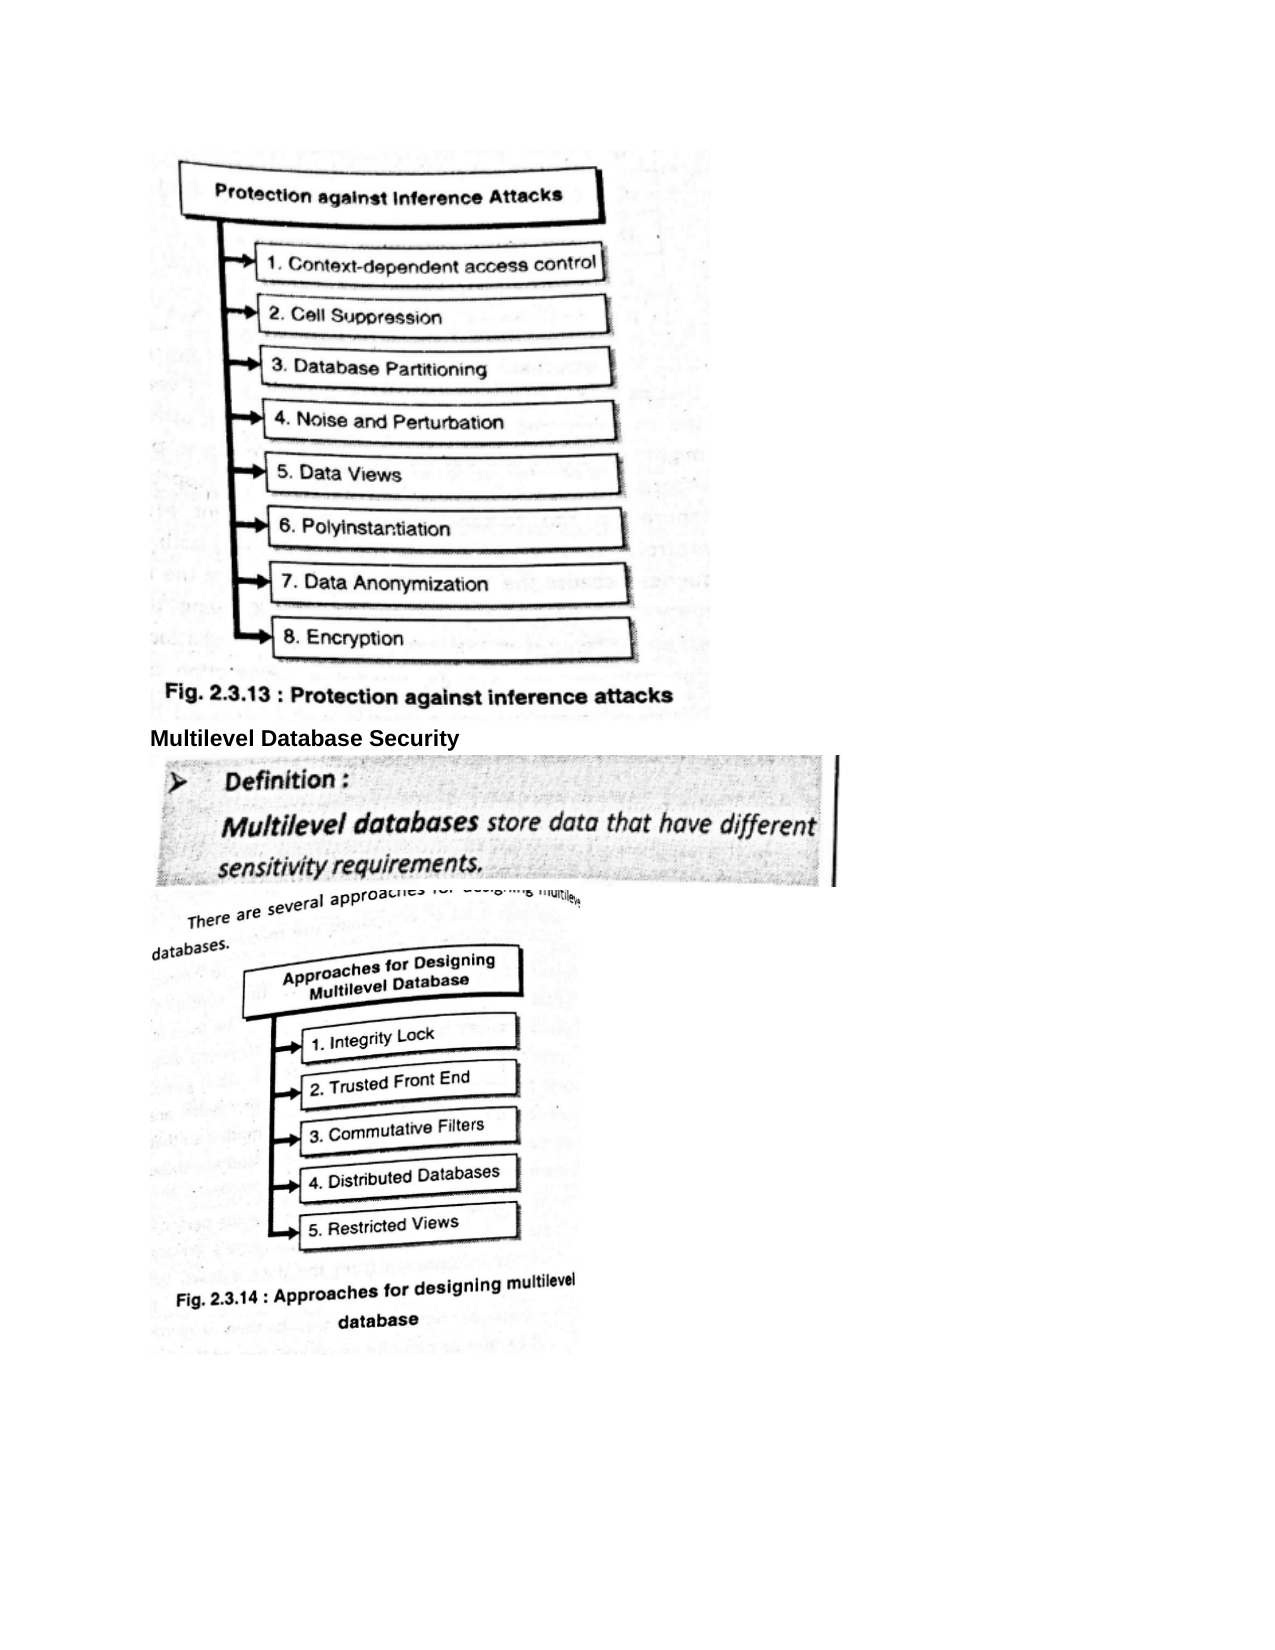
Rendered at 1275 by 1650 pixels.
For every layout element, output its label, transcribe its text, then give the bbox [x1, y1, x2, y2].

text Multilevel Database Security [150, 725, 1125, 751]
picture [150, 755, 841, 887]
picture [150, 150, 711, 721]
picture [150, 890, 581, 1355]
